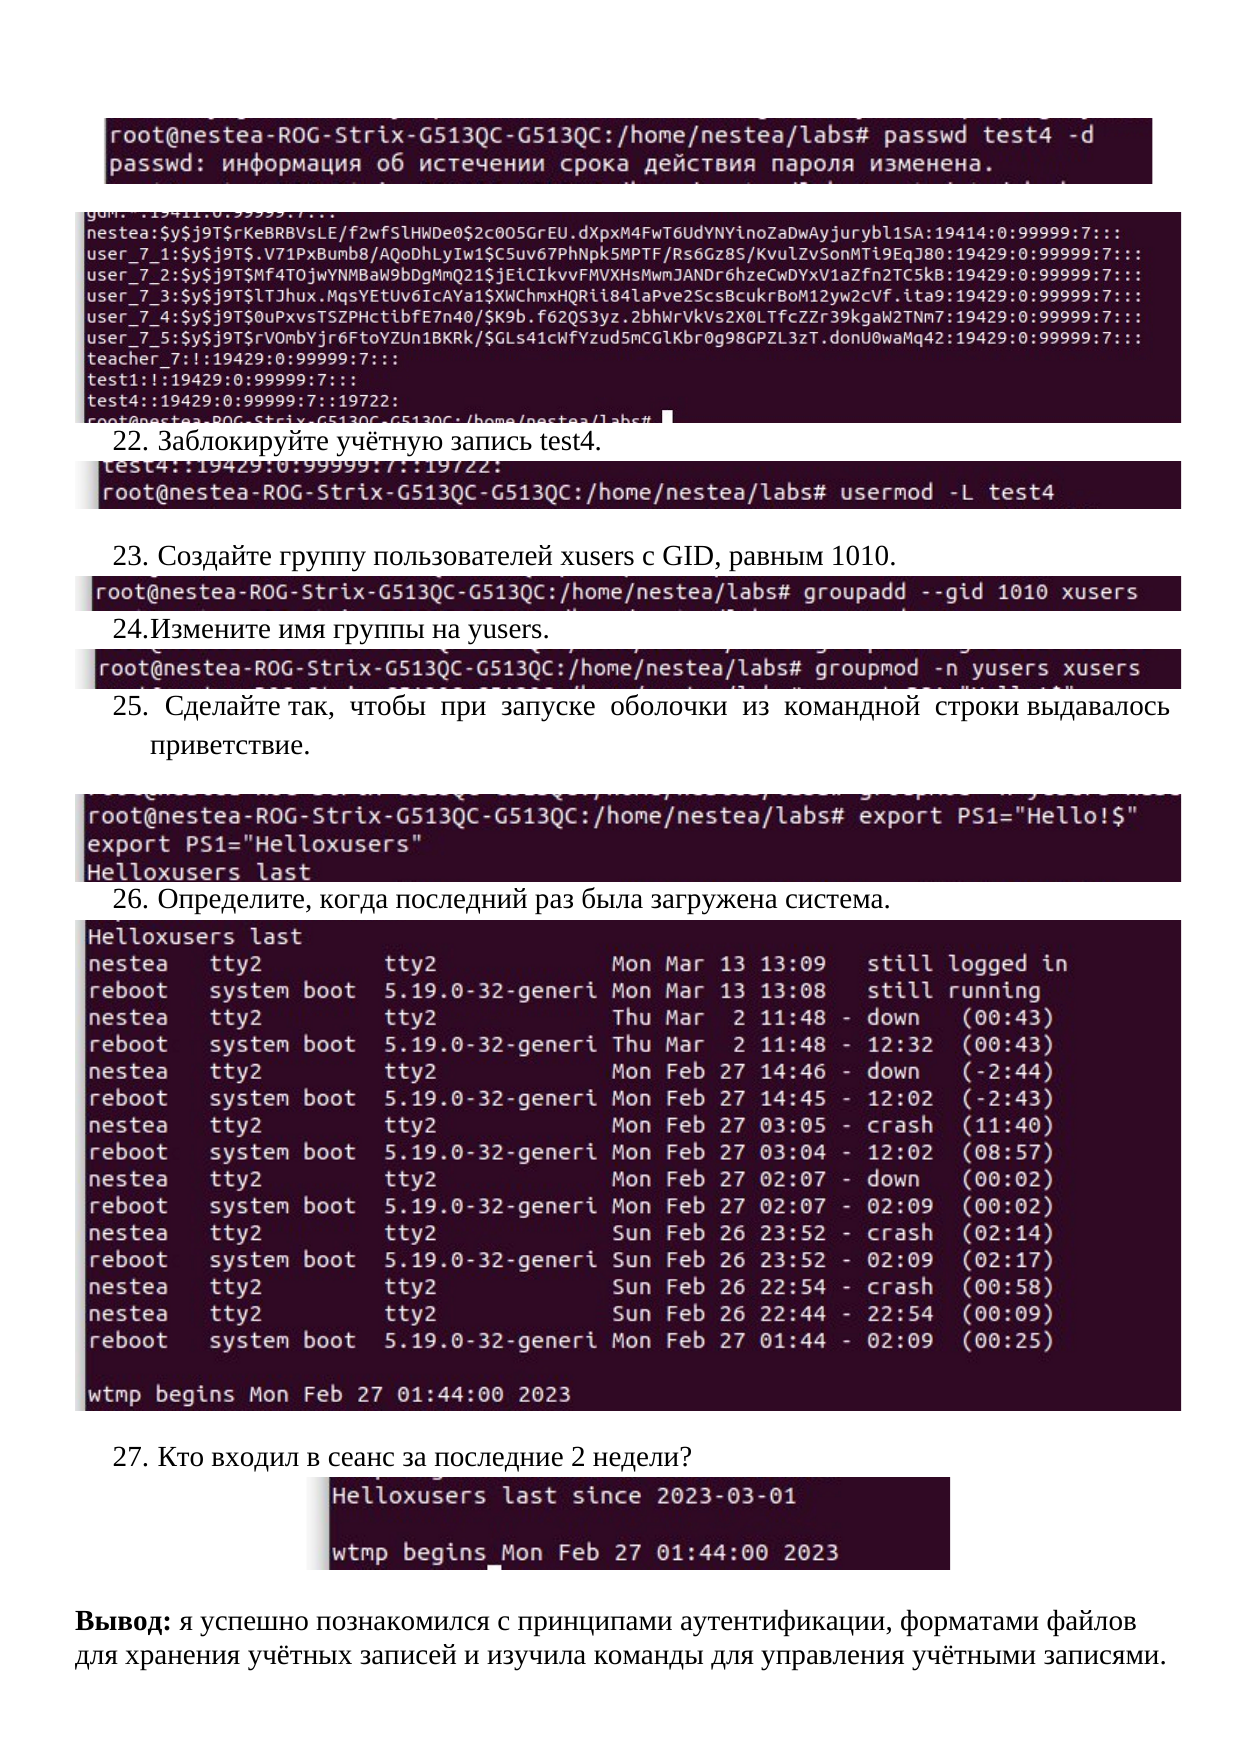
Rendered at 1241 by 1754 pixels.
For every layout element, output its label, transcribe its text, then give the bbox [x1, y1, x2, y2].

list Определите, когда последний раз была загружена система. [112, 882, 1181, 915]
text Вывод: я успешно познакомился с принципами аутентификации, форматами файлов для хранения учётных записей и изучила команды для управления учётными записями. [75, 1603, 1181, 1670]
picture [306, 1477, 951, 1570]
picture [75, 794, 1182, 882]
list Сделайте так, чтобы при запуске оболочки из командной строки выдавалось приветствие. [112, 689, 1181, 760]
list Заблокируйте учётную запись test4. [112, 423, 1181, 456]
picture [75, 576, 1182, 611]
picture [75, 649, 1182, 689]
list Кто входил в сеанс за последние 2 недели? [112, 1439, 1181, 1473]
picture [75, 461, 1182, 509]
list Измените имя группы на yusers. [112, 611, 1181, 644]
picture [103, 118, 1153, 184]
picture [75, 212, 1182, 423]
picture [75, 920, 1182, 1411]
list Создайте группу пользователей xusers с GID, равным 1010. [112, 538, 1181, 571]
